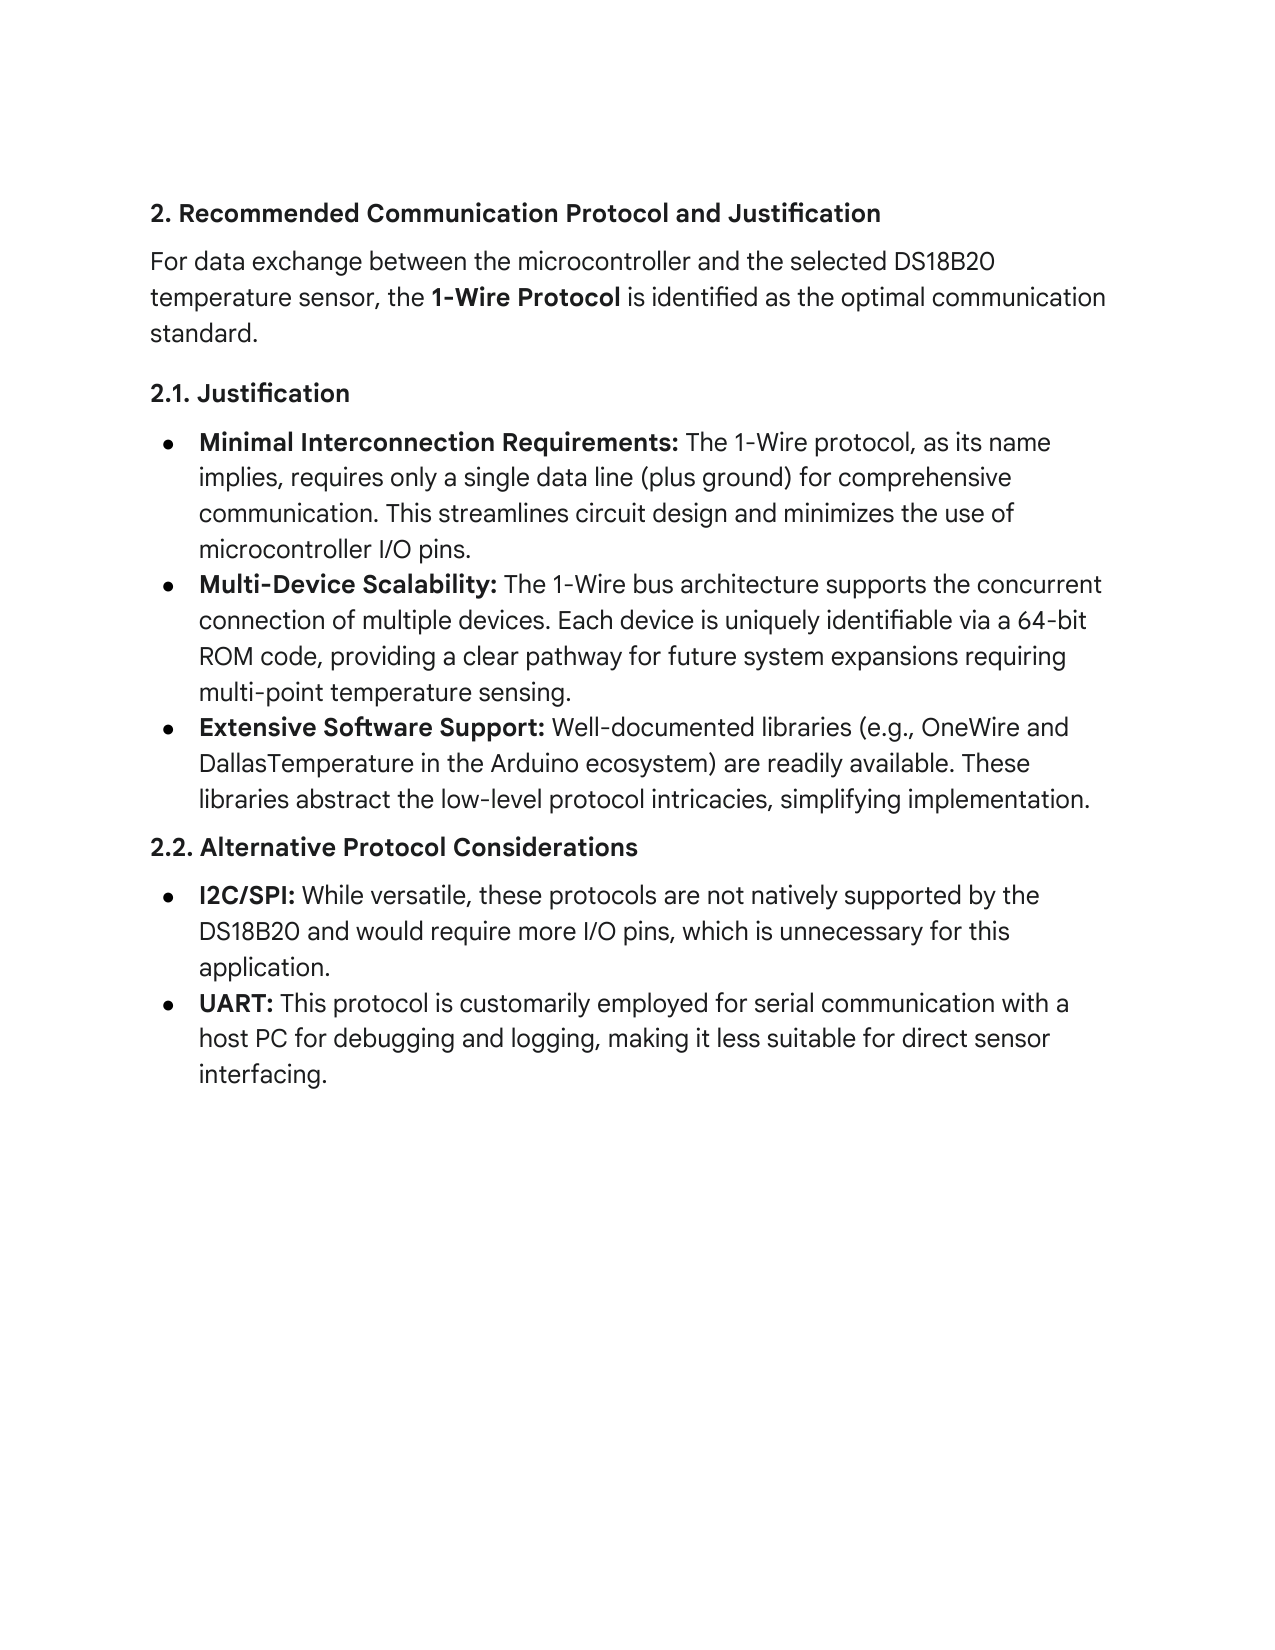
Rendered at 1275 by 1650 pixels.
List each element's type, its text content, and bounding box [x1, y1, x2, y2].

list Multi-Device Scalability: The 1-Wire bus architecture supports the concurrent connection of multiple devices. Each device is uniquely identifiable via a 64-bit ROM code, providing a clear pathway for future system expansions requiring multi-point temperature sensing. [161, 570, 1125, 708]
text For data exchange between the microcontroller and the selected DS18B20 temperature sensor, the 1-Wire Protocol is identified as the optimal communication standard. [150, 246, 1125, 349]
subtitle 2. Recommended Communication Protocol and Justification [150, 198, 1125, 229]
list Extensive Software Support: Well-documented libraries (e.g., OneWire and DallasTemperature in the Arduino ecosystem) are readily available. These libraries abstract the low-level protocol intricacies, simplifying implementation. [161, 713, 1125, 816]
list Minimal Interconnection Requirements: The 1-Wire protocol, as its name implies, requires only a single data line (plus ground) for comprehensive communication. This streamlines circuit design and minimizes the use of microcontroller I/O pins. [161, 427, 1125, 565]
subtitle 2.1. Justification [150, 379, 1125, 410]
list UART: This protocol is customarily employed for serial communication with a host PC for debugging and logging, making it less suitable for direct sensor interfacing. [161, 988, 1125, 1091]
list I2C/SPI: While versatile, these protocols are not natively supported by the DS18B20 and would require more I/O pins, which is unnecessary for this application. [161, 881, 1125, 983]
subtitle 2.2. Alternative Protocol Considerations [150, 832, 1125, 864]
